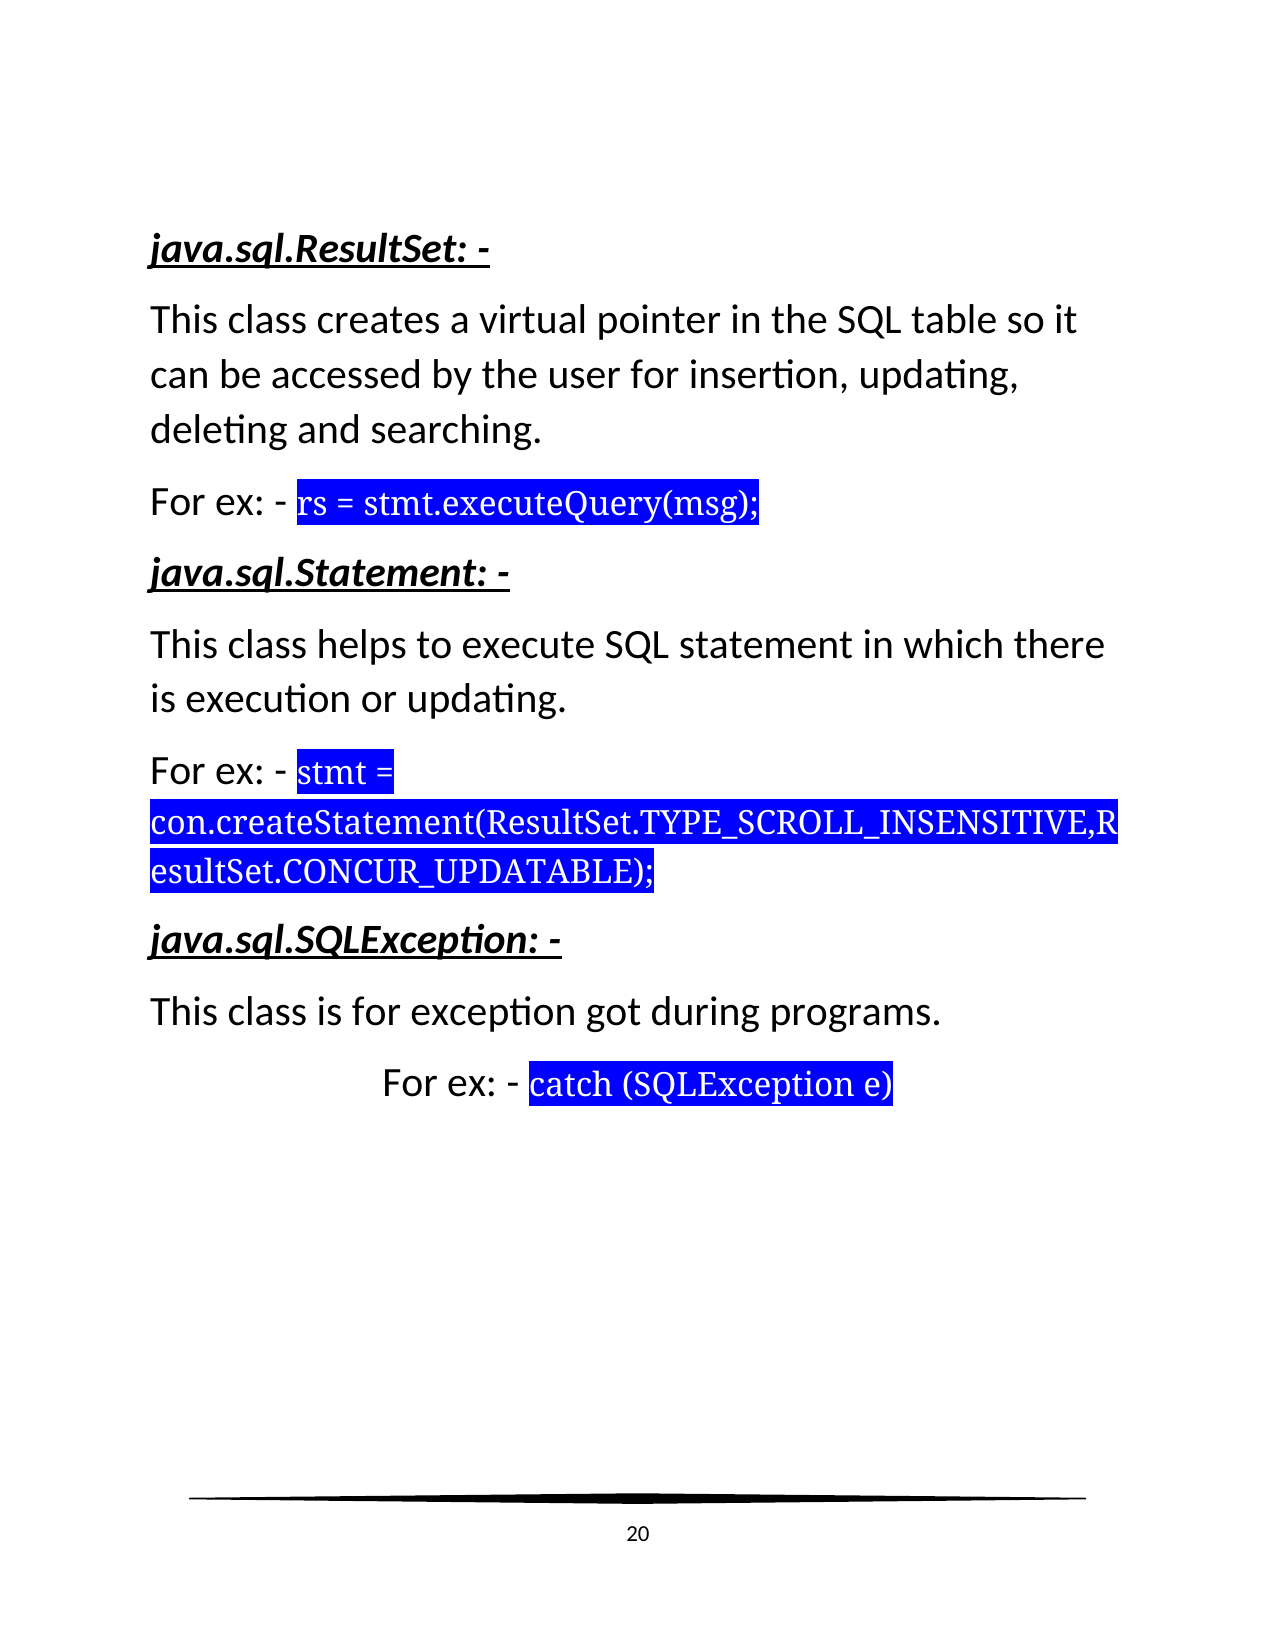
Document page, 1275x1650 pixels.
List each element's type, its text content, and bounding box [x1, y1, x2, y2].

text This class helps to execute SQL statement in which there is execution or updating. [150, 618, 1125, 723]
text This class is for exception got during programs. [150, 984, 1125, 1035]
text java.sql.ResultSet: - [150, 222, 1125, 272]
text java.sql.SQLException: - [150, 913, 1125, 964]
text java.sql.Statement: - [150, 546, 1125, 597]
text For ex: - stmt = con.createStatement(ResultSet.TYPE_SCROLL_INSENSITIVE,ResultSet.CONCUR_UPDATABLE); [150, 744, 1125, 893]
text This class creates a virtual pointer in the SQL table so it can be accessed by the user for insertion, updating, deleting and searching. [150, 293, 1125, 454]
text For ex: - catch (SQLException e)SCREENSHOTS [150, 1056, 1125, 1107]
text For ex: - rs = stmt.executeQuery(msg); [150, 474, 1125, 525]
